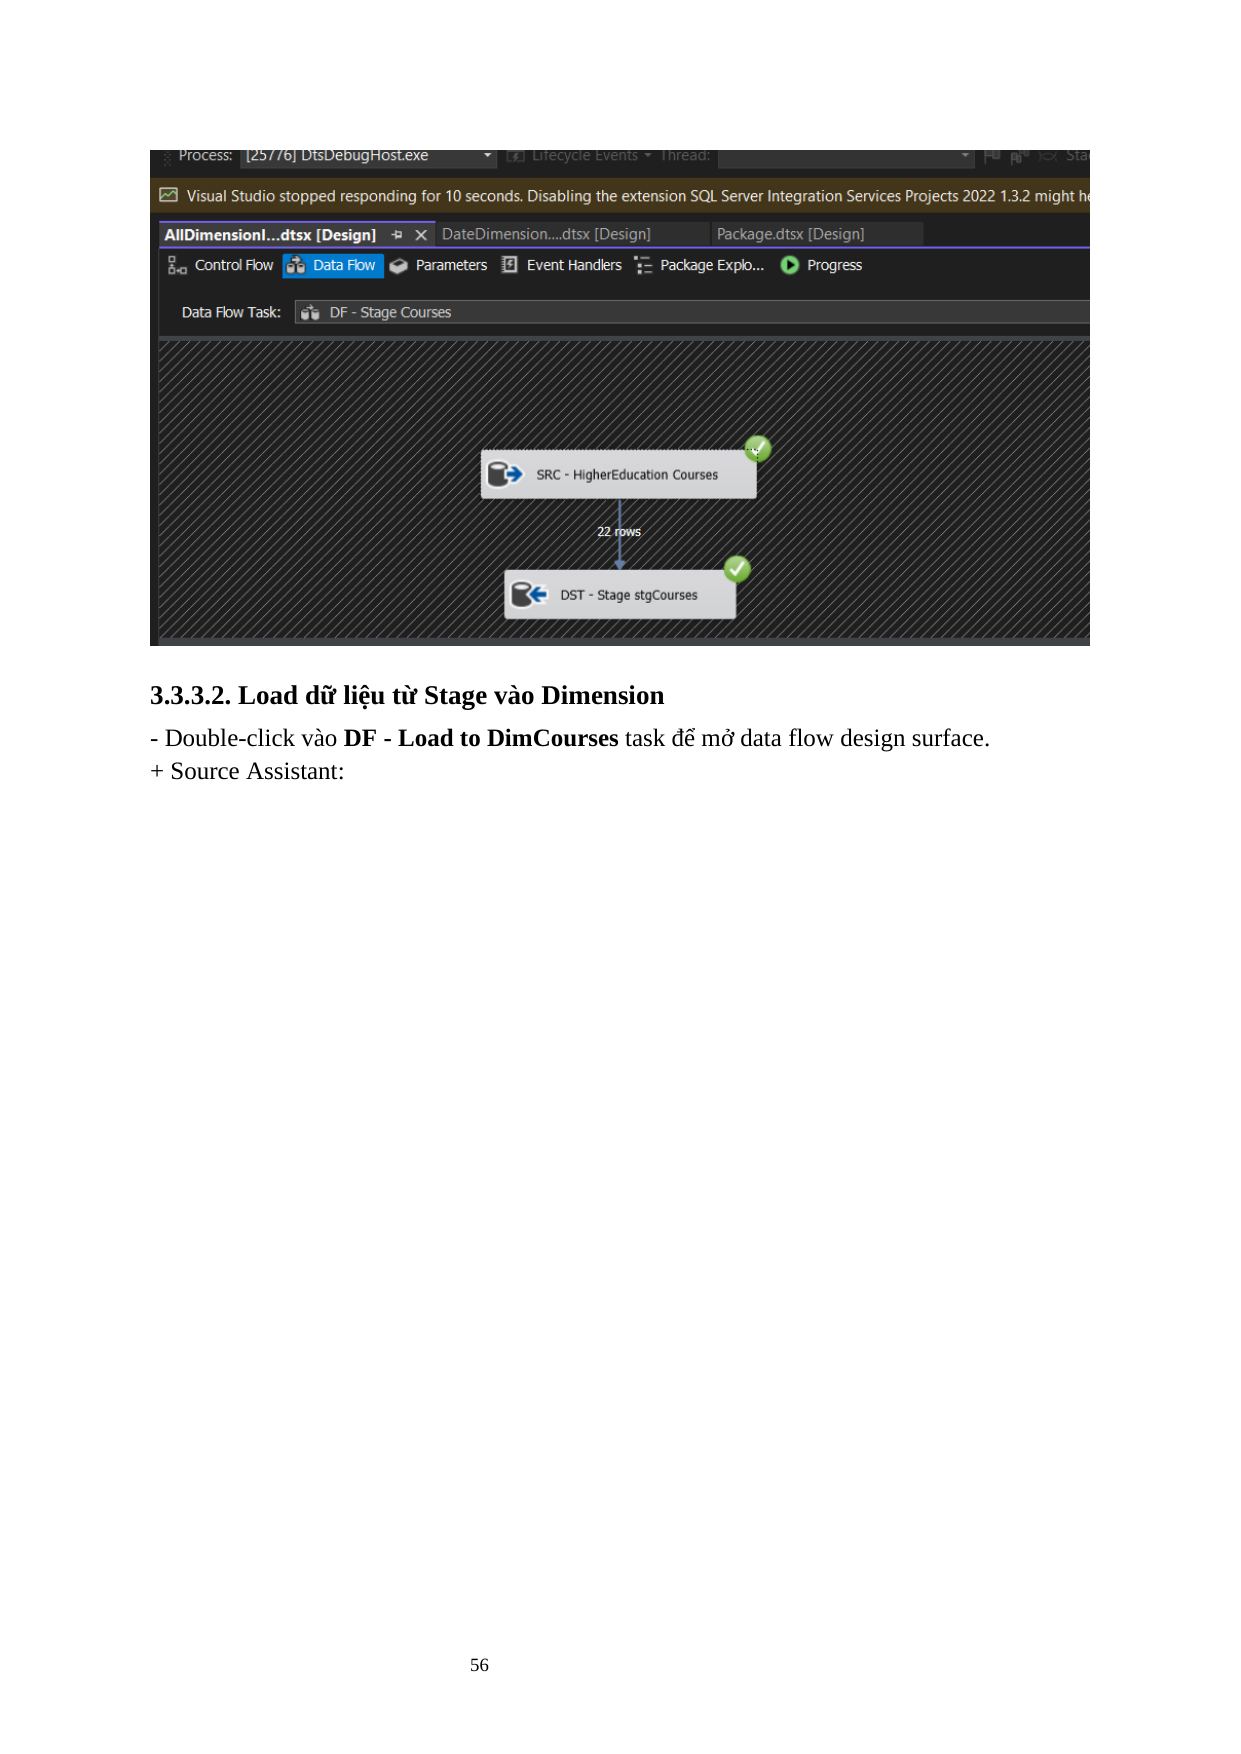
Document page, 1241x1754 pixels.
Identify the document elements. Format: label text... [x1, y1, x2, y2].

picture [150, 150, 1090, 646]
text + Source Assistant: [150, 756, 1090, 784]
text - Double-click vào DF - Load to DimCourses task để mở data flow design surface. [150, 723, 1090, 752]
subtitle 3.3.3.2. Load dữ liệu từ Stage vào Dimension [150, 679, 1090, 710]
